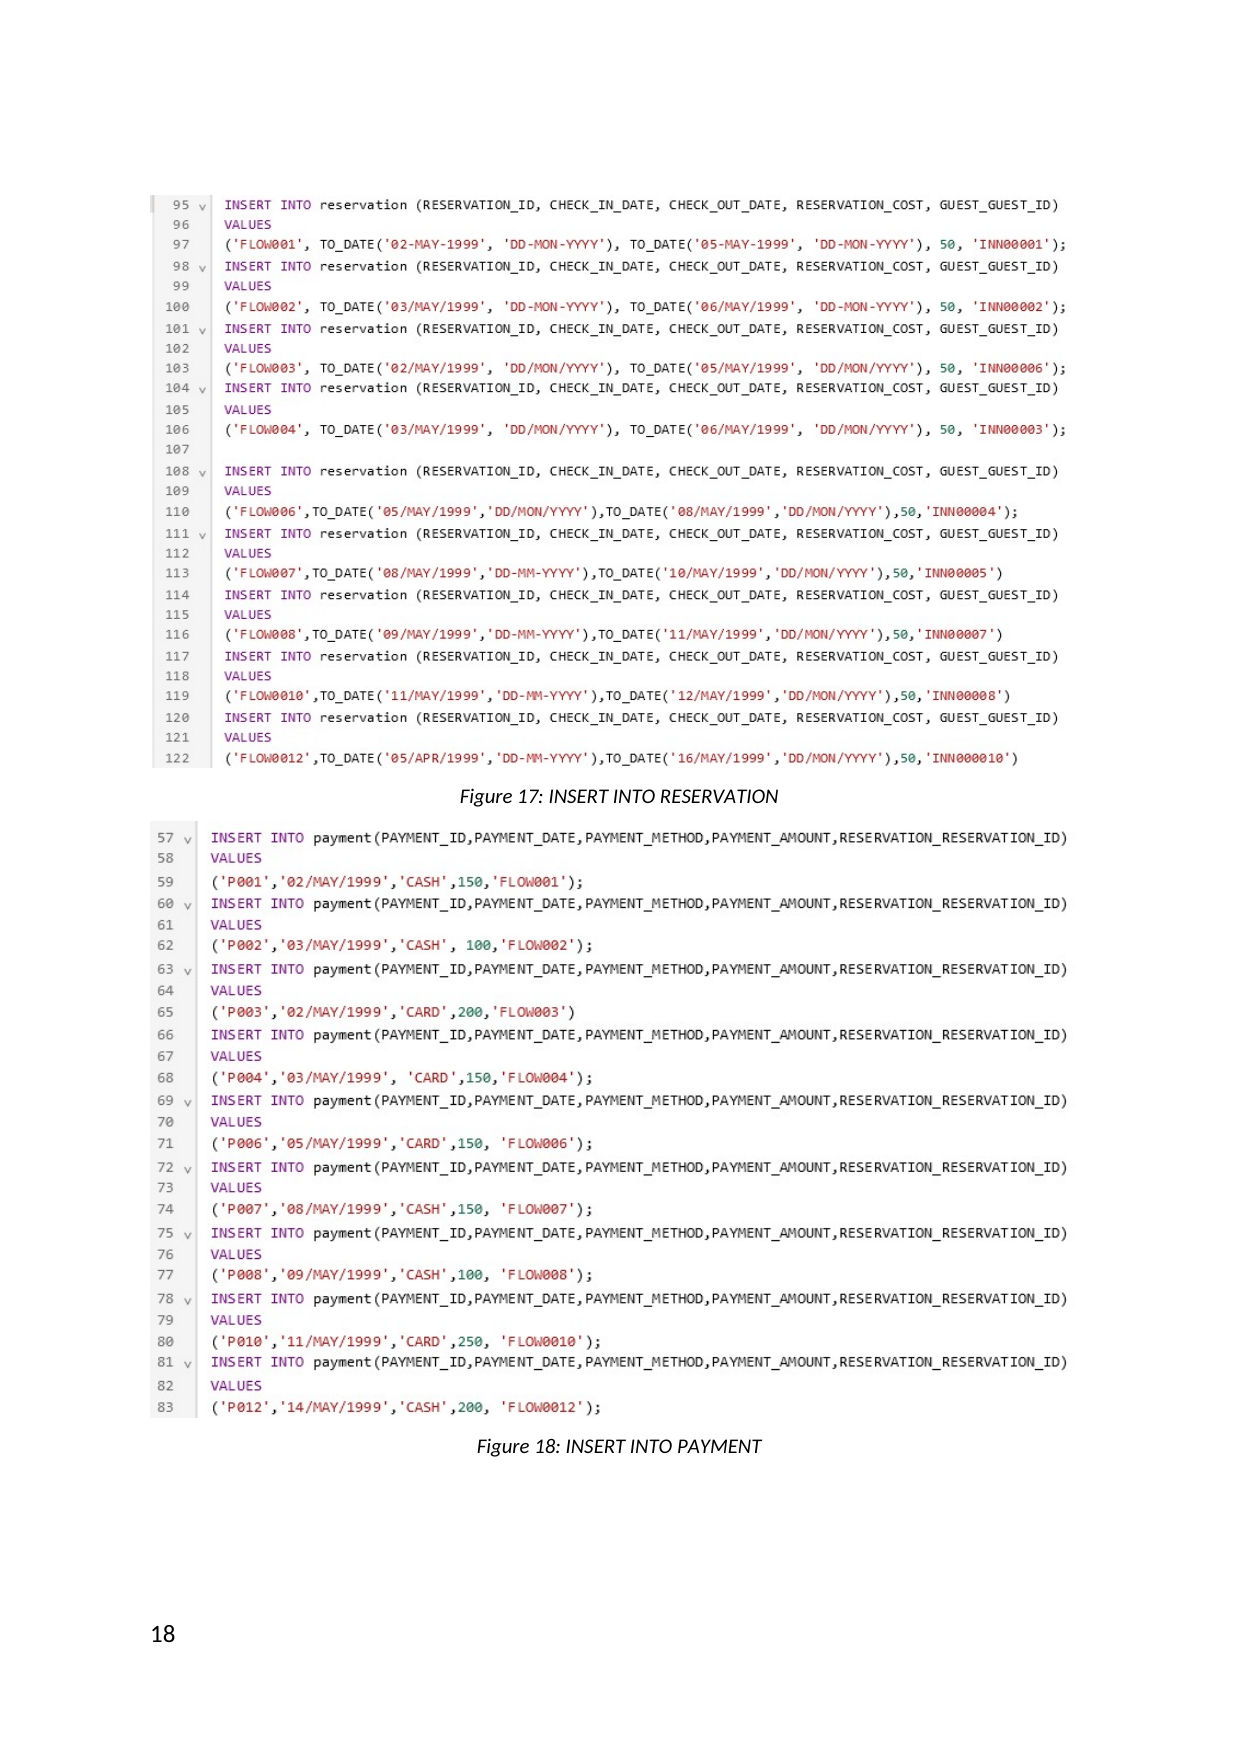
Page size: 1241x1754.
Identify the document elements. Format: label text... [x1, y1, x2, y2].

picture [150, 195, 1091, 768]
text Figure 18: INSERT INTO PAYMENT [150, 1433, 1090, 1458]
picture [150, 821, 1091, 1418]
text Figure 17: INSERT INTO RESERVATION [150, 783, 1090, 809]
